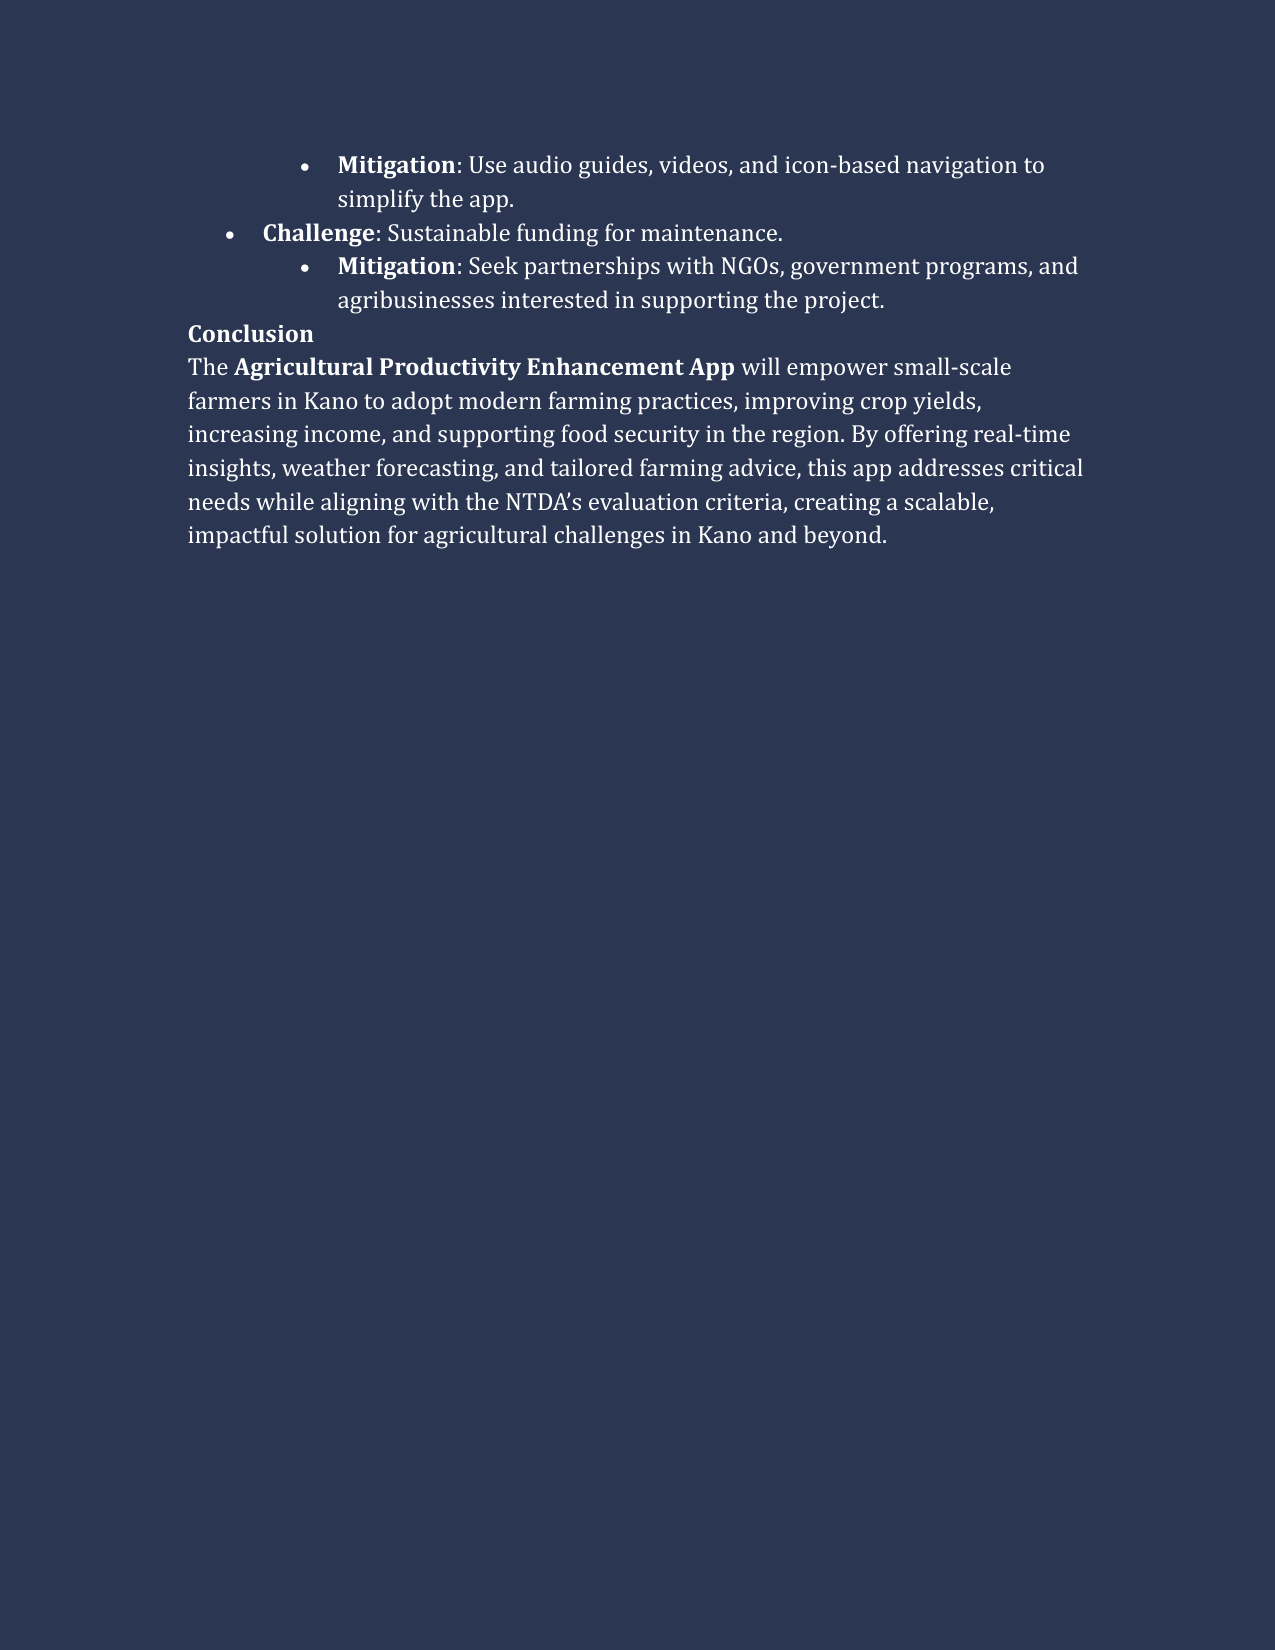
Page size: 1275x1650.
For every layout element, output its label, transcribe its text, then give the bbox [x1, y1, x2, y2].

text The Agricultural Productivity Enhancement App will empower small-scale farmers in Kano to adopt modern farming practices, improving crop yields, increasing income, and supporting food security in the region. By offering real-time insights, weather forecasting, and tailored farming advice, this app addresses critical needs while aligning with the NTDA’s evaluation criteria, creating a scalable, impactful solution for agricultural challenges in Kano and beyond. [187, 352, 1087, 549]
text Conclusion [187, 318, 1087, 347]
list Mitigation: Seek partnerships with NGOs, government programs, and agribusinesses interested in supporting the project. [300, 251, 1087, 314]
list Challenge: Sustainable funding for maintenance. [225, 217, 1087, 247]
list Mitigation: Use audio guides, videos, and icon-based navigation to simplify the app. [300, 150, 1087, 213]
